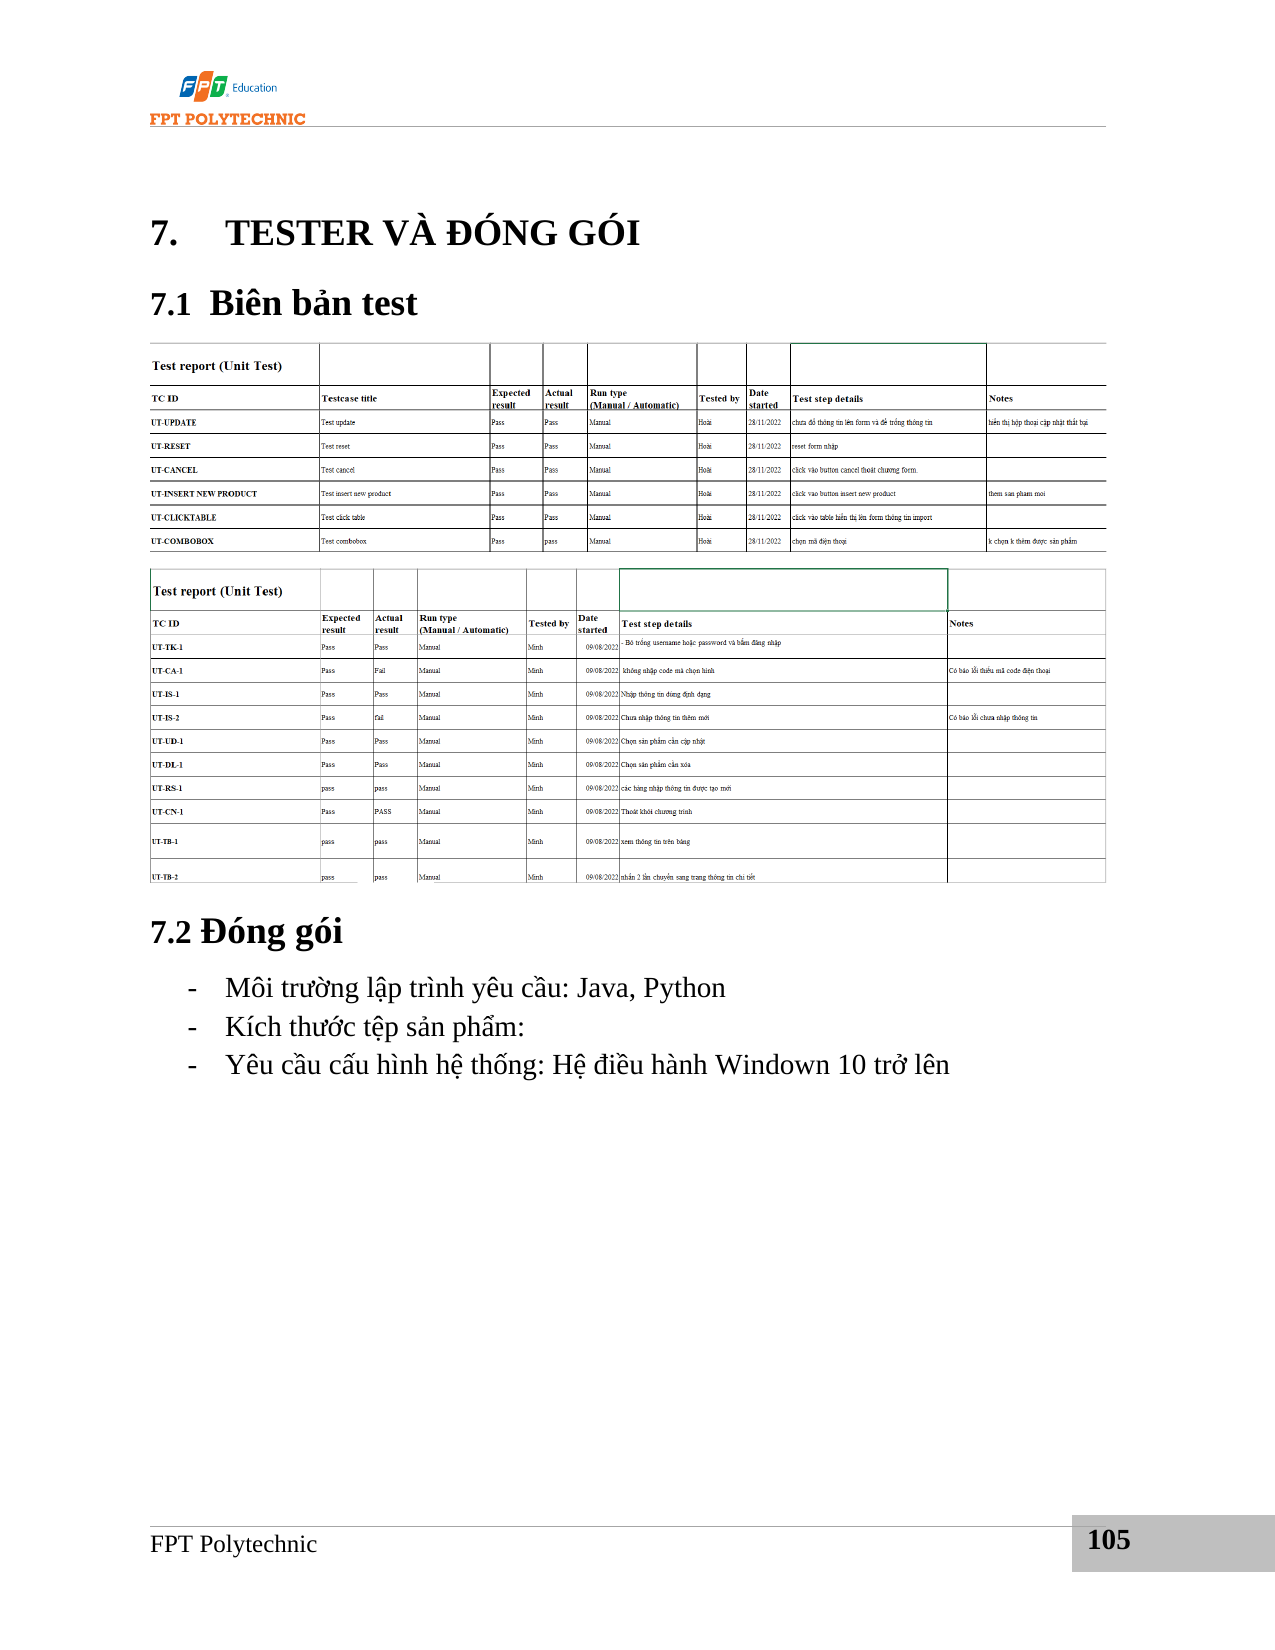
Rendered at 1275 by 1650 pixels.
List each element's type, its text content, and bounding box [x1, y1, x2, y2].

subtitle Biên bản test [150, 281, 1106, 324]
subtitle Đóng gói [150, 908, 1106, 951]
subtitle Tester và đóng gói [150, 210, 1106, 253]
picture [150, 568, 1107, 883]
list Kích thước tệp sản phẩm: [187, 1009, 1106, 1042]
picture [150, 342, 1107, 552]
list Môi trường lập trình yêu cầu: Java, Python [187, 970, 1106, 1004]
list Yêu cầu cấu hình hệ thống: Hệ điều hành Windown 10 trở lên [187, 1047, 1106, 1081]
picture [150, 71, 306, 125]
